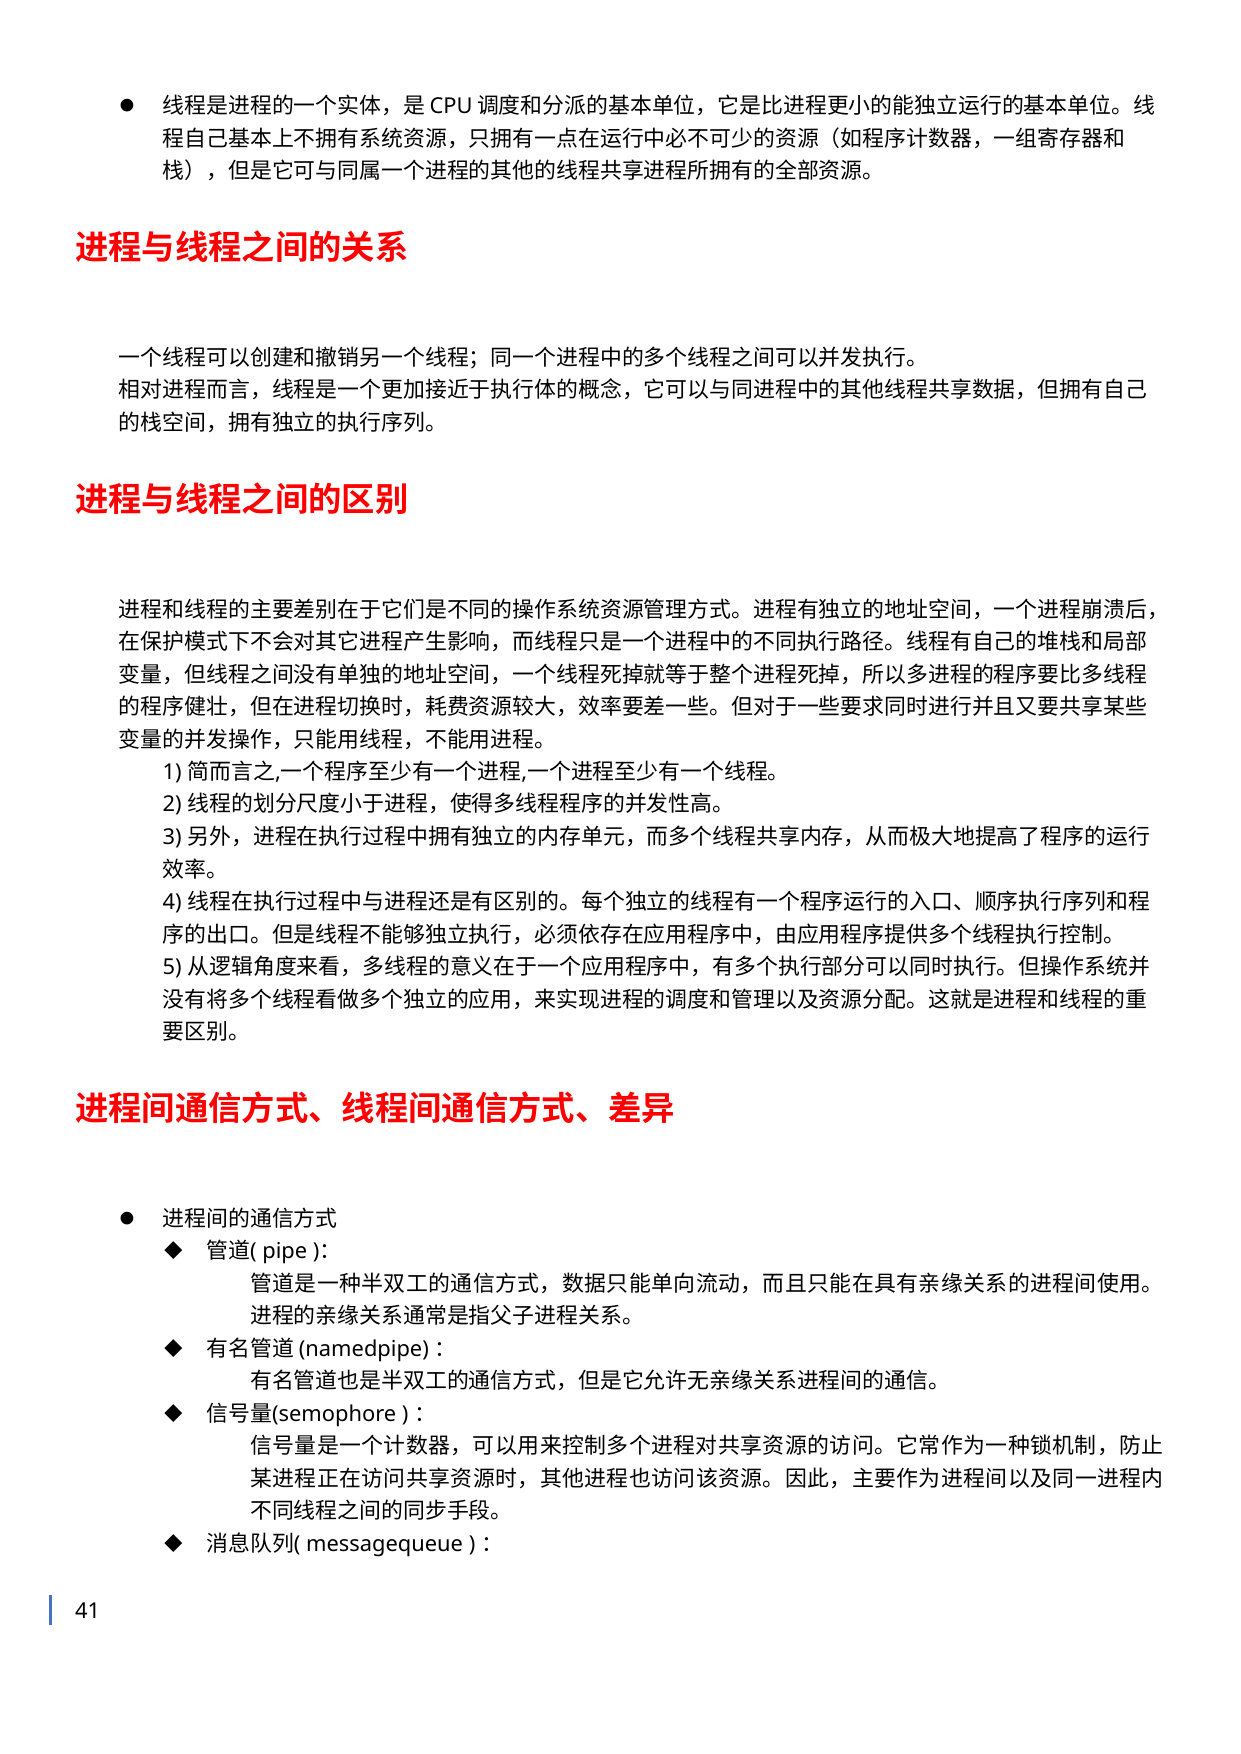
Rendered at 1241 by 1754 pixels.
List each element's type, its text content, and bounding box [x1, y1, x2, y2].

list 有名管道 (namedpipe) ： [162, 1330, 1165, 1363]
text 5) 从逻辑角度来看，多线程的意义在于一个应用程序中，有多个执行部分可以同时执行。但操作系统并没有将多个线程看做多个独立的应用，来实现进程的调度和管理以及资源分配。这就是进程和线程的重要区别。 [162, 949, 1165, 1046]
list 进程间的通信方式 [119, 1200, 1165, 1233]
list 线程是进程的一个实体，是CPU调度和分派的基本单位，它是比进程更小的能独立运行的基本单位。线程自己基本上不拥有系统资源，只拥有一点在运行中必不可少的资源（如程序计数器，一组寄存器和栈），但是它可与同属一个进程的其他的线程共享进程所拥有的全部资源。 [119, 88, 1165, 185]
subtitle 进程与线程之间的关系 [75, 212, 1165, 277]
list 信号量(semophore ) ： [162, 1395, 1165, 1428]
subtitle 进程间通信方式、线程间通信方式、差异 [75, 1073, 1165, 1138]
text 管道是一种半双工的通信方式，数据只能单向流动，而且只能在具有亲缘关系的进程间使用。进程的亲缘关系通常是指父子进程关系。 [250, 1265, 1165, 1330]
subtitle 进程与线程之间的区别 [75, 464, 1165, 529]
text 2) 线程的划分尺度小于进程，使得多线程程序的并发性高。 [162, 786, 1165, 819]
text 4) 线程在执行过程中与进程还是有区别的。每个独立的线程有一个程序运行的入口、顺序执行序列和程序的出口。但是线程不能够独立执行，必须依存在应用程序中，由应用程序提供多个线程执行控制。 [162, 884, 1165, 949]
list 消息队列( messagequeue ) ： [162, 1525, 1165, 1558]
text 相对进程而言，线程是一个更加接近于执行体的概念，它可以与同进程中的其他线程共享数据，但拥有自己的栈空间，拥有独立的执行序列。 [119, 372, 1165, 437]
text 3) 另外，进程在执行过程中拥有独立的内存单元，而多个线程共享内存，从而极大地提高了程序的运行效率。 [162, 819, 1165, 884]
text 一个线程可以创建和撤销另一个线程；同一个进程中的多个线程之间可以并发执行。 [119, 339, 1165, 372]
text 有名管道也是半双工的通信方式，但是它允许无亲缘关系进程间的通信。 [206, 1363, 1165, 1395]
text 进程和线程的主要差别在于它们是不同的操作系统资源管理方式。进程有独立的地址空间，一个进程崩溃后，在保护模式下不会对其它进程产生影响，而线程只是一个进程中的不同执行路径。线程有自己的堆栈和局部变量，但线程之间没有单独的地址空间，一个线程死掉就等于整个进程死掉，所以多进程的程序要比多线程的程序健壮，但在进程切换时，耗费资源较大，效率要差一些。但对于一些要求同时进行并且又要共享某些变量的并发操作，只能用线程，不能用进程。 [119, 591, 1165, 754]
text 1) 简而言之,一个程序至少有一个进程,一个进程至少有一个线程。 [162, 754, 1165, 786]
list 管道( pipe )： [162, 1233, 1165, 1265]
text 信号量是一个计数器，可以用来控制多个进程对共享资源的访问。它常作为一种锁机制，防止某进程正在访问共享资源时，其他进程也访问该资源。因此，主要作为进程间以及同一进程内不同线程之间的同步手段。 [250, 1428, 1165, 1525]
